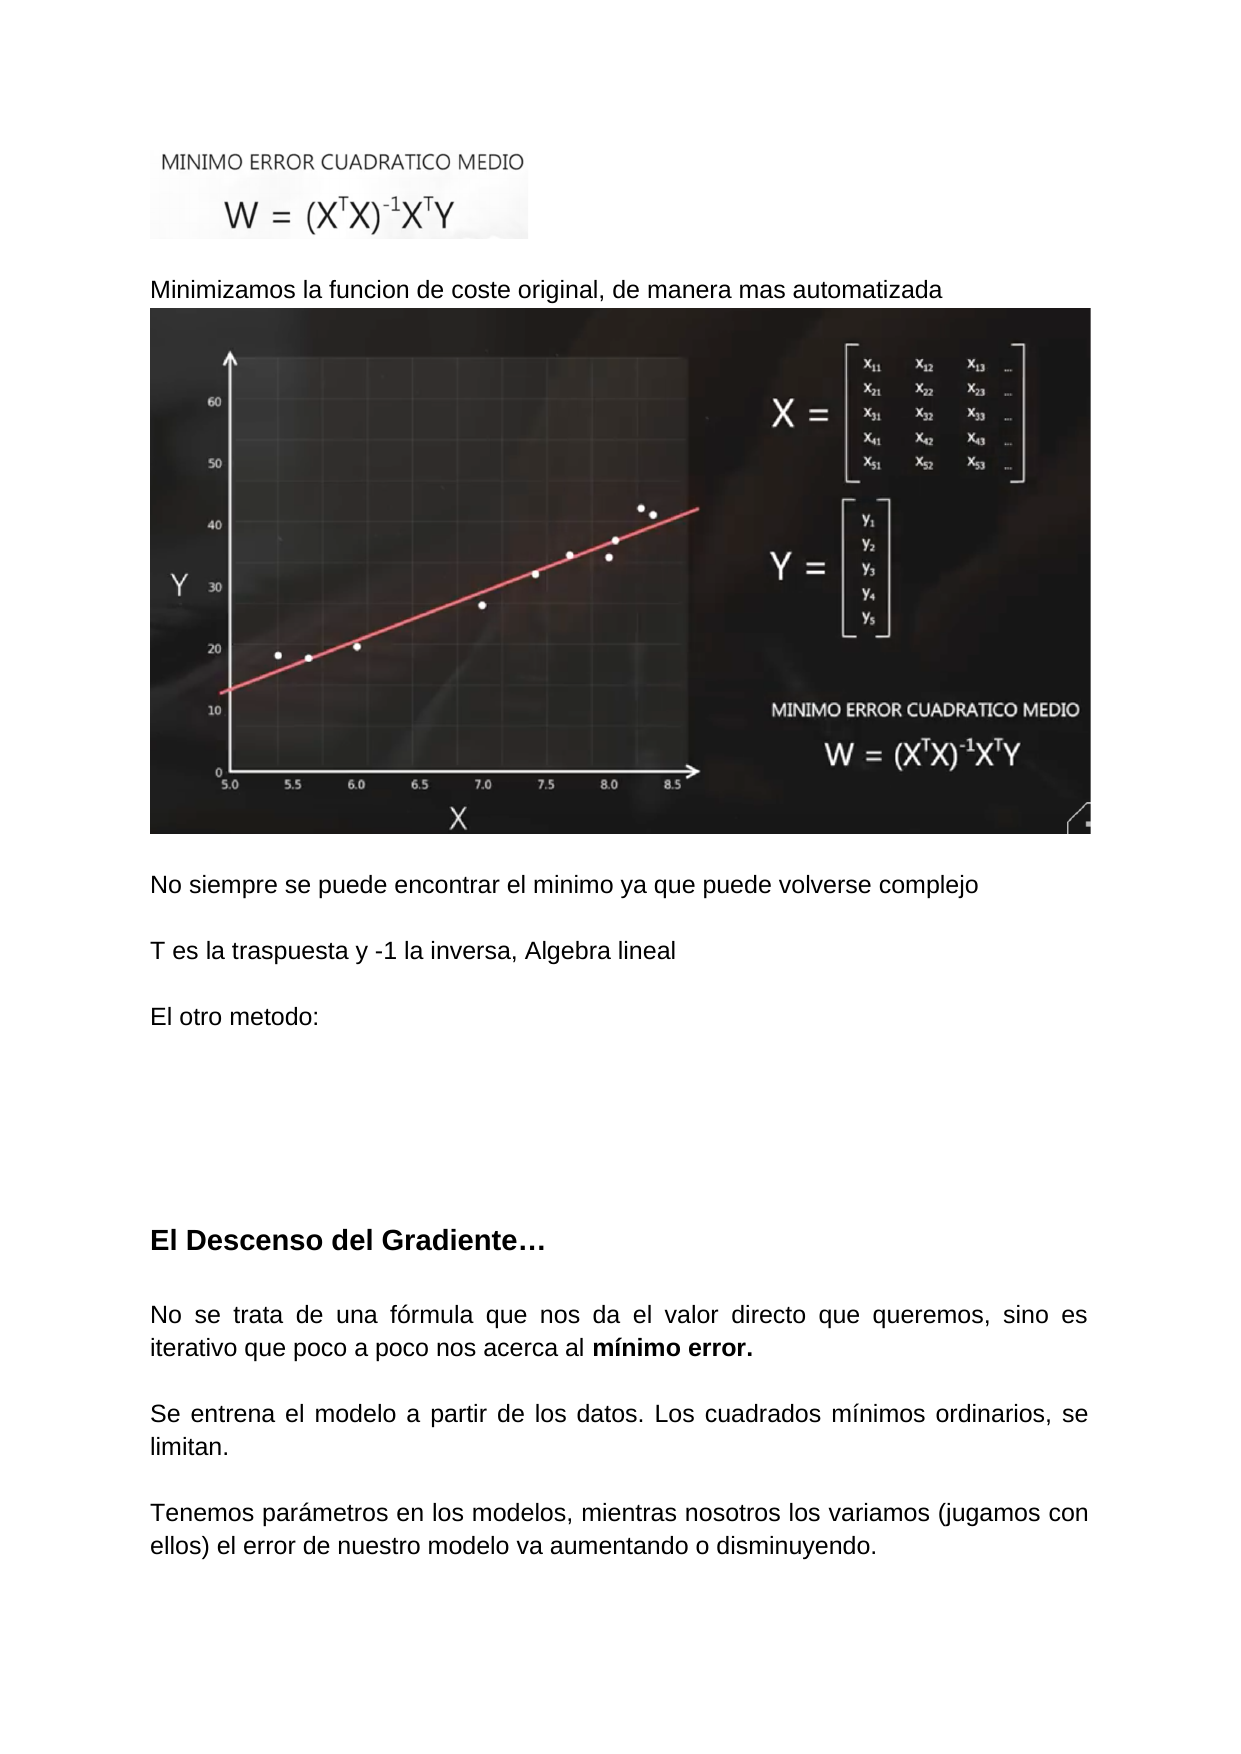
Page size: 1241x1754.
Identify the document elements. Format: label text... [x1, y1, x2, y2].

text El Descenso del Gradiente… [150, 1223, 1090, 1256]
text T es la traspuesta y -1 la inversa, Algebra lineal [150, 936, 1090, 965]
text No se trata de una fórmula que nos da el valor directo que queremos, sino es iterativo que poco a poco nos acerca al mínimo error. [150, 1300, 1090, 1361]
text El otro metodo: [150, 1002, 1090, 1031]
picture [150, 308, 1091, 834]
text No siempre se puede encontrar el minimo ya que puede volverse complejo [150, 870, 1090, 899]
text Tenemos parámetros en los modelos, mientras nosotros los variamos (jugamos con ellos) el error de nuestro modelo va aumentando o disminuyendo. [150, 1498, 1090, 1559]
text Minimizamos la funcion de coste original, de manera mas automatizada [150, 275, 1090, 304]
picture [150, 150, 529, 239]
text Se entrena el modelo a partir de los datos. Los cuadrados mínimos ordinarios, se limitan. [150, 1399, 1090, 1461]
